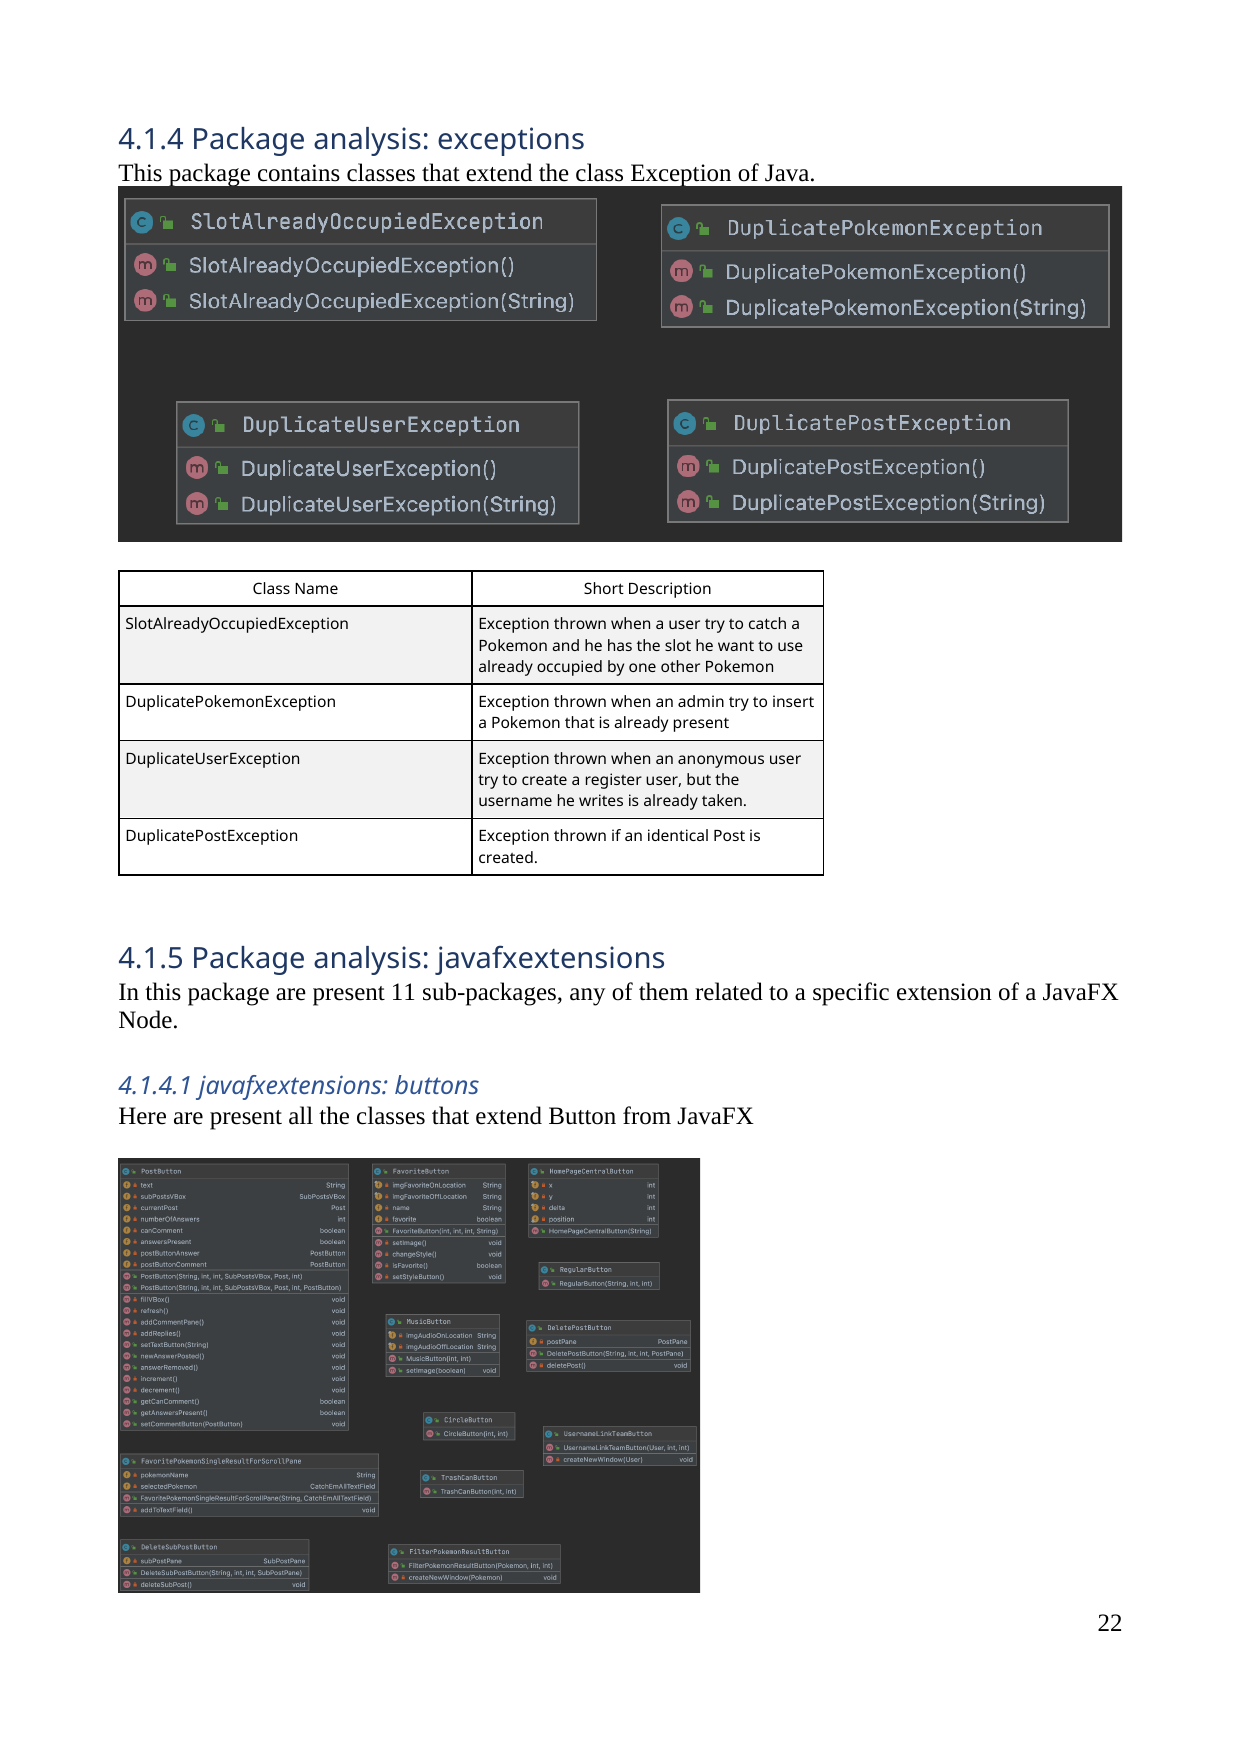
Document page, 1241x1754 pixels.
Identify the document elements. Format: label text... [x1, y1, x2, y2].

table_cell Exception thrown when an admin try to insert a Pokemon that is already present [473, 685, 823, 739]
table_header Short Description [473, 572, 823, 605]
text In this package are present 11 sub-packages, any of them related to a specific extension of a JavaFX Node. [118, 977, 1122, 1034]
text Here are present all the classes that extend Button from JavaFX [118, 1101, 1122, 1130]
table_header Class Name [120, 572, 471, 605]
subtitle 4.1.5 Package analysis: javafxextensions [118, 937, 1122, 977]
table_cell Exception thrown when a user try to catch a Pokemon and he has the slot he want to use already occupied by one other Pokemon [473, 607, 823, 683]
picture [118, 1158, 701, 1593]
table_cell DuplicatePostException [120, 819, 471, 874]
table_cell SlotAlreadyOccupiedException [120, 607, 471, 683]
table_cell DuplicatePokemonException [120, 685, 471, 739]
text This package contains classes that extend the class Exception of Java. [118, 158, 1122, 186]
table_cell DuplicateUserException [120, 741, 471, 817]
table_cell Exception thrown when an anonymous user try to create a register user, but the username he writes is already taken. [473, 741, 823, 817]
picture [118, 186, 1123, 542]
subtitle 4.1.4.1 javafxextensions: buttons [118, 1067, 1122, 1101]
table_cell Exception thrown if an identical Post is created. [473, 819, 823, 874]
subtitle 4.1.4 Package analysis: exceptions [118, 118, 1122, 158]
